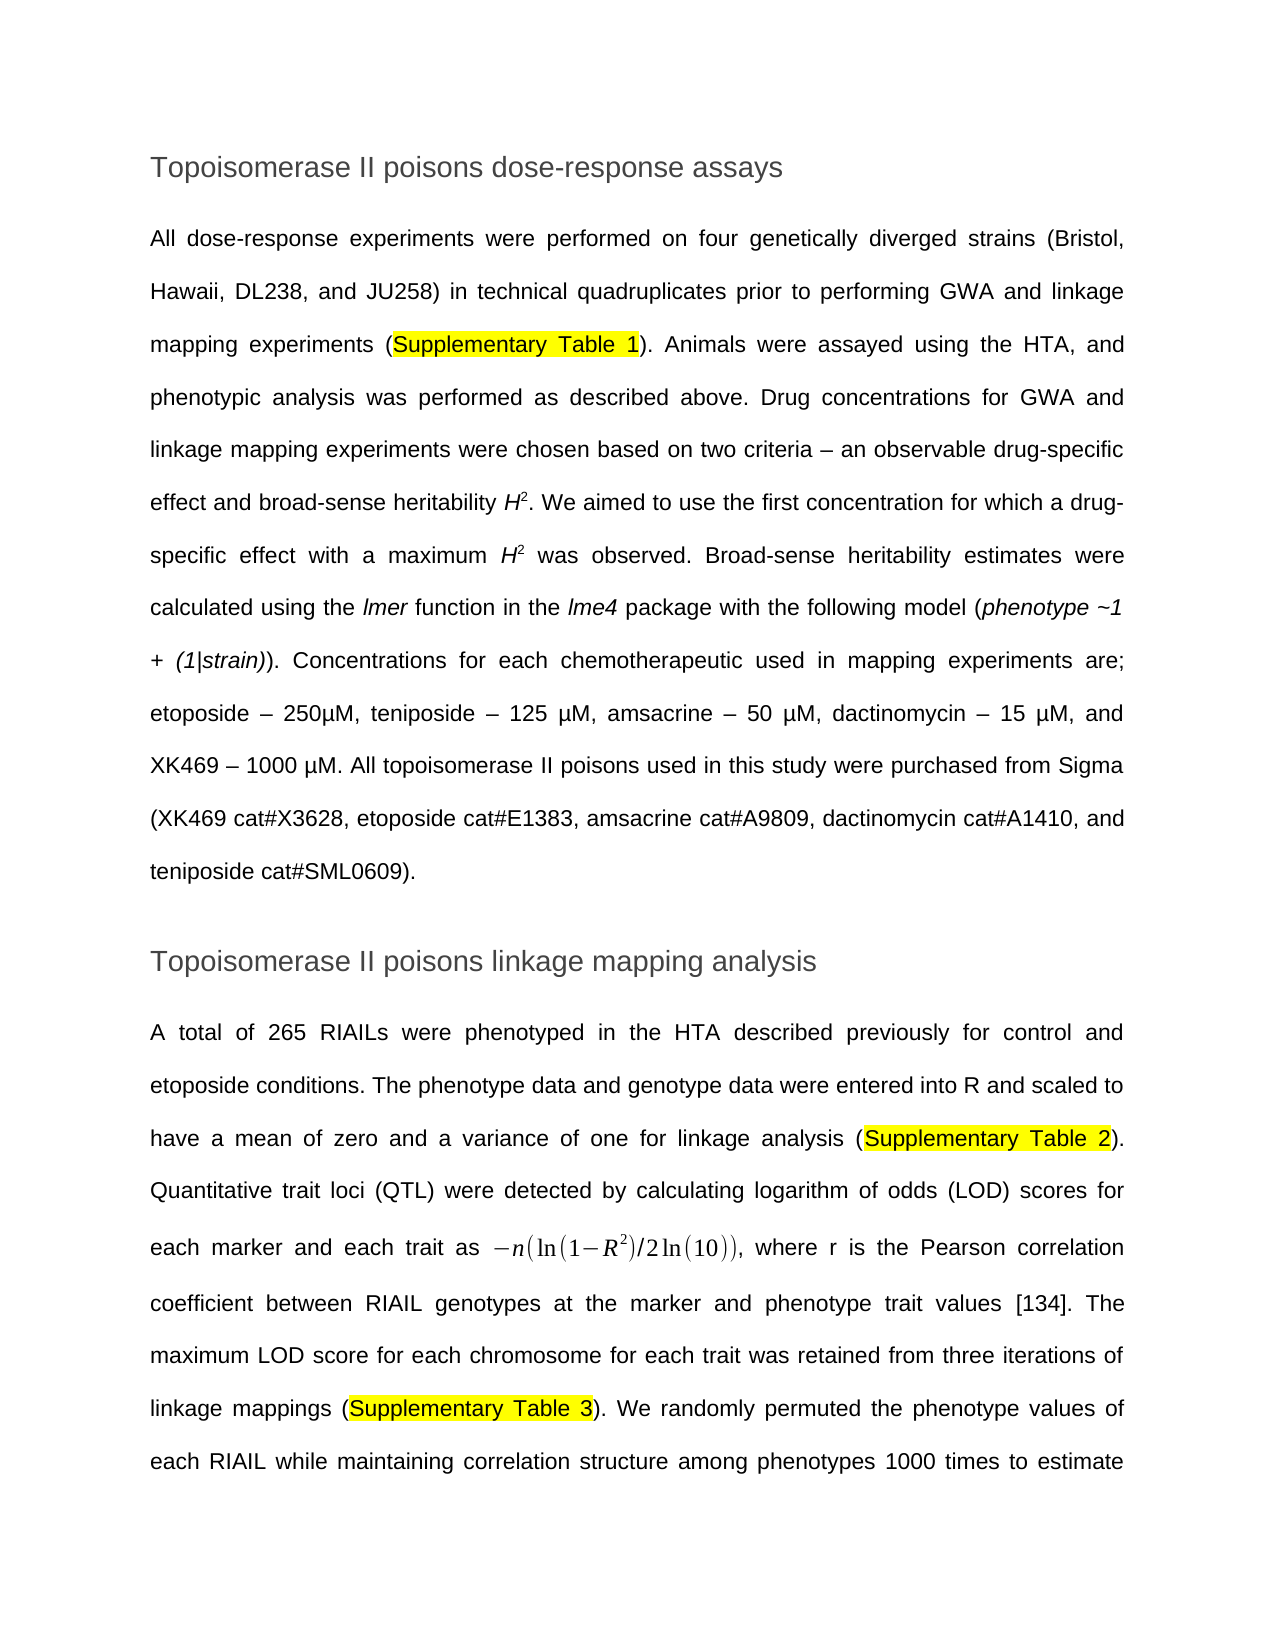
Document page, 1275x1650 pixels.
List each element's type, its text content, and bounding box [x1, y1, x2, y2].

subtitle Topoisomerase II poisons dose-response assays [150, 150, 1125, 183]
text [150, 1019, 1125, 1474]
text All dose-response experiments were performed on four genetically diverged strains (Bristol, Hawaii, DL238, and JU258) in technical quadruplicates prior to performing GWA and linkage mapping experiments (Supplementary Table 1). Animals were assayed using the HTA, and phenotypic analysis was performed as described above. Drug concentrations for GWA and linkage mapping experiments were chosen based on two criteria – an observable drug-specific effect and broad-sense heritability H2. We aimed to use the first concentration for which a drug-specific effect with a maximum H2 was observed. Broad-sense heritability estimates were calculated using the lmer function in the lme4 package with the following model (phenotype ~1 + (1|strain)). Concentrations for each chemotherapeutic used in mapping experiments are; etoposide – 250µM, teniposide – 125 µM, amsacrine – 50 µM, dactinomycin – 15 µM, and XK469 – 1000 µM. All topoisomerase II poisons used in this study were purchased from Sigma (XK469 cat#X3628, etoposide cat#E1383, amsacrine cat#A9809, dactinomycin cat#A1410, and teniposide cat#SML0609). [150, 225, 1125, 884]
subtitle Topoisomerase II poisons linkage mapping analysis [150, 944, 1125, 977]
